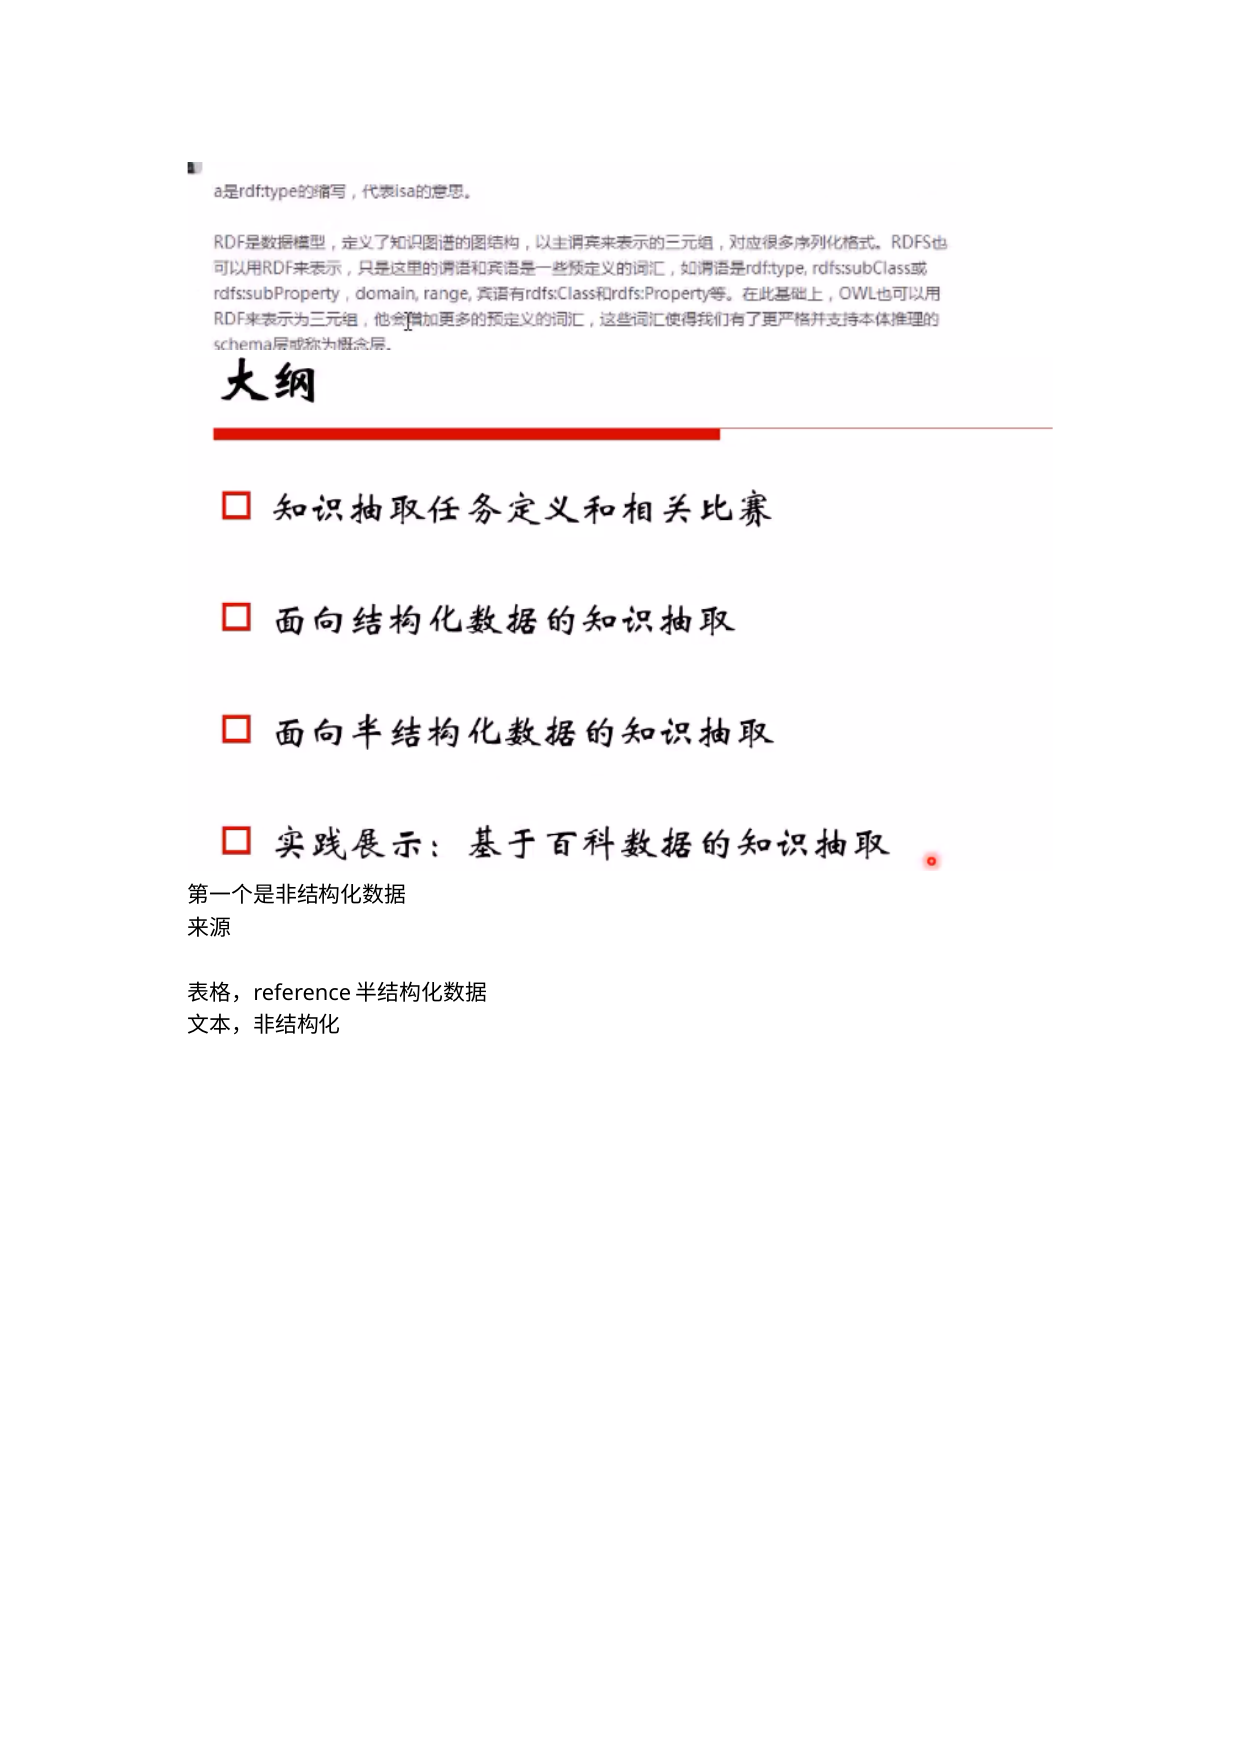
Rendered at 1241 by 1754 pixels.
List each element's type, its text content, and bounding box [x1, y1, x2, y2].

text 来源 [187, 909, 1053, 942]
text 文本，非结构化 [187, 1007, 1053, 1039]
picture [187, 162, 971, 350]
text 表格，reference半结构化数据 [187, 974, 1053, 1007]
picture [187, 357, 1053, 871]
text 第一个是非结构化数据 [187, 877, 1053, 909]
